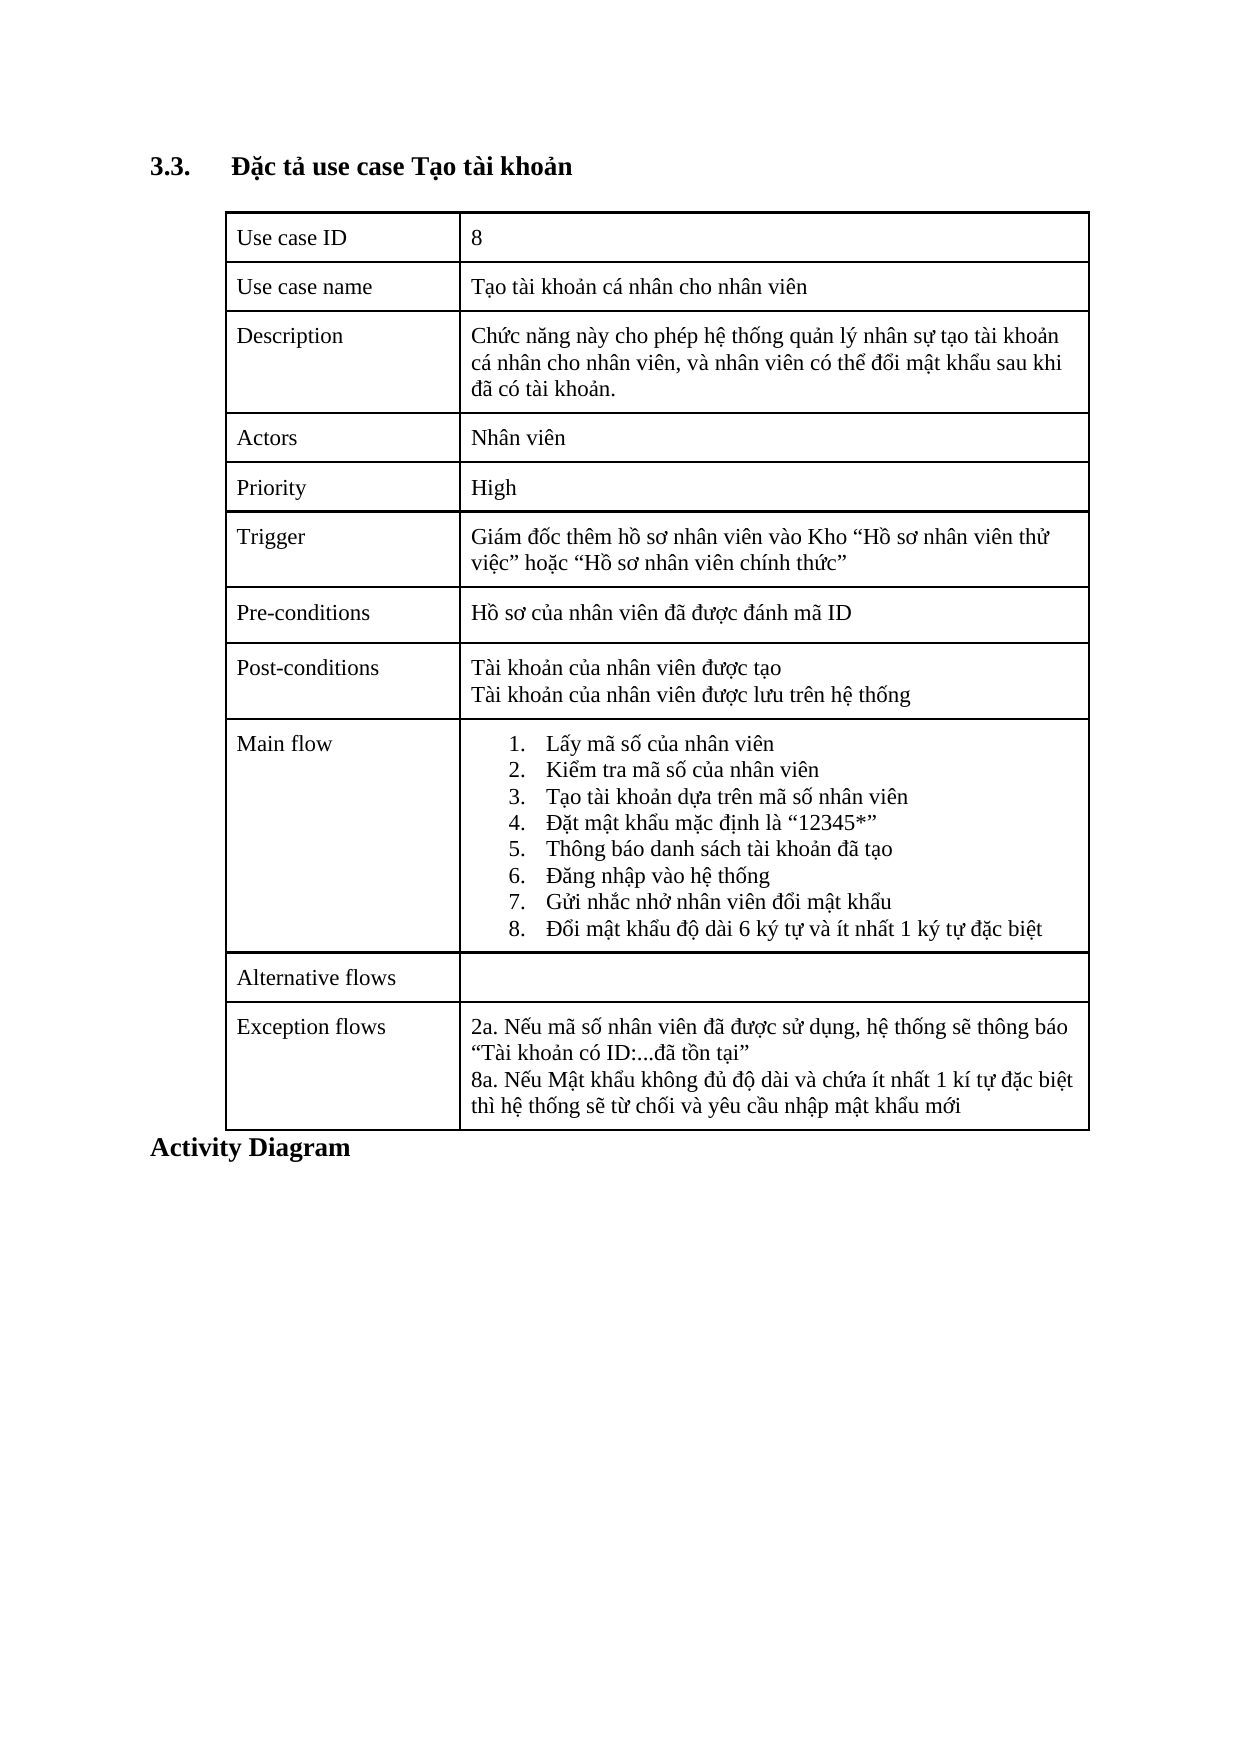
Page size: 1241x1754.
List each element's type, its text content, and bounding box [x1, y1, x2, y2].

table_header 8 [461, 214, 1088, 261]
table_cell Alternative flows [227, 954, 459, 1001]
table_cell Exception flows [227, 1003, 459, 1129]
table_cell Tạo tài khoản cá nhân cho nhân viên [461, 263, 1088, 310]
table_cell High [461, 463, 1088, 510]
table_cell Tài khoản của nhân viên được tạo Tài khoản của nhân viên được lưu trên hệ thống [461, 644, 1088, 718]
table_cell Description [227, 312, 459, 412]
table_cell 2a. Nếu mã số nhân viên đã được sử dụng, hệ thống sẽ thông báo “Tài khoản có ID:...đã tồn tại” 8a. Nếu Mật khẩu không đủ độ dài và chứa ít nhất 1 kí tự đặc biệt thì hệ thống sẽ từ chối và yêu cầu nhập mật khẩu mới [461, 1003, 1088, 1129]
table_cell Post-conditions [227, 644, 459, 718]
table_cell Use case name [227, 263, 459, 310]
table_cell Giám đốc thêm hồ sơ nhân viên vào Kho “Hồ sơ nhân viên thử việc” hoặc “Hồ sơ nhân viên chính thức” [461, 513, 1088, 586]
table_cell [461, 954, 1088, 1001]
table_cell Hồ sơ của nhân viên đã được đánh mã ID [461, 588, 1088, 642]
table_cell Actors [227, 414, 459, 461]
text 3.3. Đặc tả use case Tạo tài khoản [150, 150, 1090, 181]
text Activity Diagram [150, 1131, 1090, 1162]
table_cell Chức năng này cho phép hệ thống quản lý nhân sự tạo tài khoản cá nhân cho nhân viên, và nhân viên có thể đổi mật khẩu sau khi đã có tài khoản. [461, 312, 1088, 412]
table_cell Trigger [227, 513, 459, 586]
table_cell Pre-conditions [227, 588, 459, 642]
table_cell Nhân viên [461, 414, 1088, 461]
table_cell Lấy mã số của nhân viên Kiểm tra mã số của nhân viên Tạo tài khoản dựa trên mã số nhân viên Đặt mật khẩu mặc định là “12345*” Thông báo danh sách tài khoản đã tạo Đăng nhập vào hệ thống Gửi nhắc nhở nhân viên đổi mật khẩu Đổi mật khẩu độ dài 6 ký tự và ít nhất 1 ký tự đặc biệt [461, 720, 1088, 951]
table_cell Main flow [227, 720, 459, 951]
table_cell Priority [227, 463, 459, 510]
table_header Use case ID [227, 214, 459, 261]
